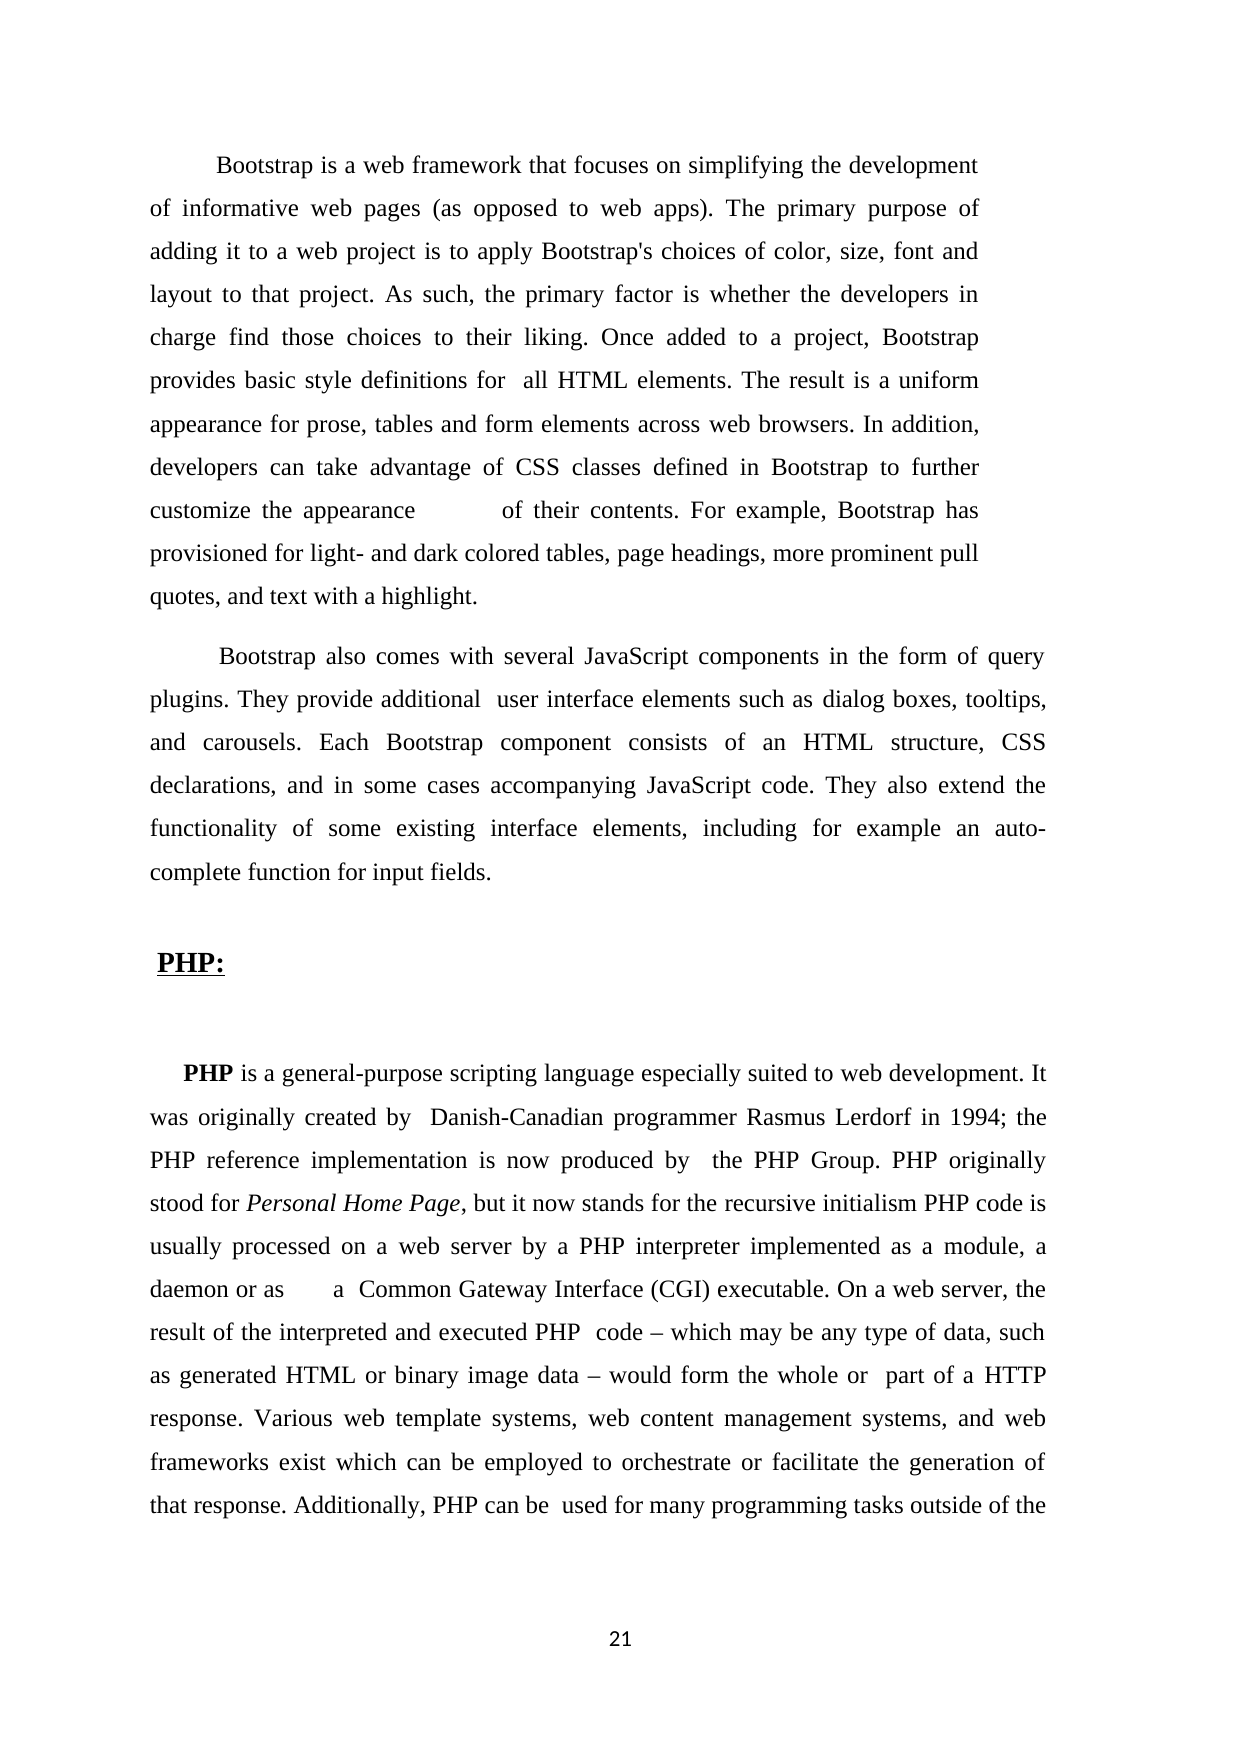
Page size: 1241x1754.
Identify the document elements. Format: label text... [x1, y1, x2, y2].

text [149, 1058, 1047, 1518]
text PHP: [150, 946, 1090, 979]
text Bootstrap is a web framework that focuses on simplifying the development of informative web pages (as opposed to web apps). The primary purpose of adding it to a web project is to apply Bootstrap's choices of color, size, font and layout to that project. As such, the primary factor is whether the developers in charge find those choices to their liking. Once added to a project, Bootstrap provides basic style definitions for all HTML elements. The result is a uniform appearance for prose, tables and form elements across web browsers. In addition, developers can take advantage of CSS classes defined in Bootstrap to further customize the appearance of their contents. For example, Bootstrap has provisioned for light- and dark colored tables, page headings, more prominent pull quotes, and text with a highlight. [149, 150, 980, 610]
text Bootstrap also comes with several JavaScript components in the form of query plugins. They provide additional user interface elements such as dialog boxes, tooltips, and carousels. Each Bootstrap component consists of an HTML structure, CSS declarations, and in some cases accompanying JavaScript code. They also extend the functionality of some existing interface elements, including for example an auto-complete function for input fields. [149, 641, 1047, 885]
